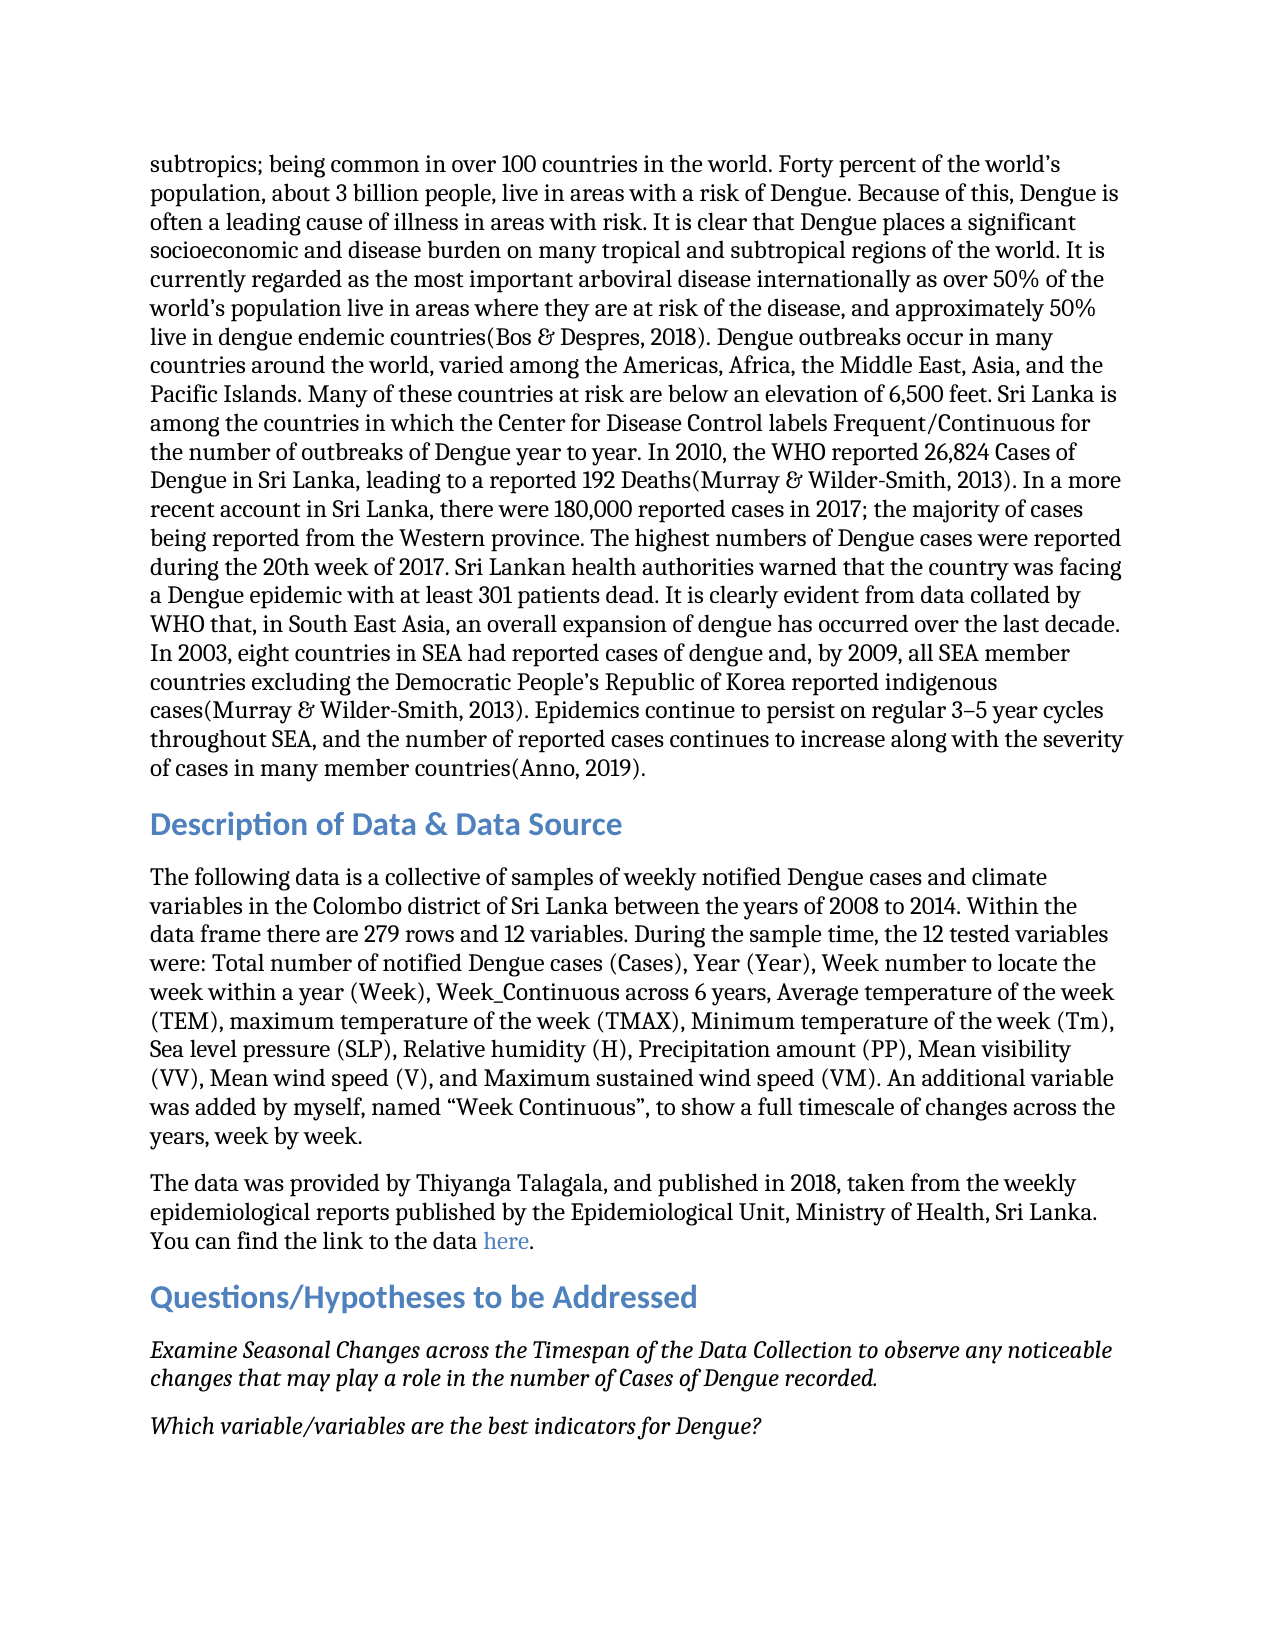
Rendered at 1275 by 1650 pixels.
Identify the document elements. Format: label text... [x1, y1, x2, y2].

text The data was provided by Thiyanga Talagala, and published in 2018, taken from the weekly epidemiological reports published by the Epidemiological Unit, Ministry of Health, Sri Lanka. You can find the link to the data here. [150, 1169, 1125, 1255]
subtitle Description of Data & Data Source [150, 803, 1125, 844]
subtitle Questions/Hypotheses to be Addressed [150, 1276, 1125, 1317]
text The following data is a collective of samples of weekly notified Dengue cases and climate variables in the Colombo district of Sri Lanka between the years of 2008 to 2014. Within the data frame there are 279 rows and 12 variables. During the sample time, the 12 tested variables were: Total number of notified Dengue cases (Cases), Year (Year), Week number to locate the week within a year (Week), Week_Continuous across 6 years, Average temperature of the week (TEM), maximum temperature of the week (TMAX), Minimum temperature of the week (Tm), Sea level pressure (SLP), Relative humidity (H), Precipitation amount (PP), Mean visibility (VV), Mean wind speed (V), and Maximum sustained wind speed (VM). An additional variable was added by myself, named “Week Continuous”, to show a full timescale of changes across the years, week by week. [150, 863, 1125, 1150]
text Which variable/variables are the best indicators for Dengue? [150, 1412, 1125, 1441]
text Examine Seasonal Changes across the Timespan of the Data Collection to observe any noticeable changes that may play a role in the number of Cases of Dengue recorded. [150, 1336, 1125, 1393]
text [150, 150, 1125, 782]
